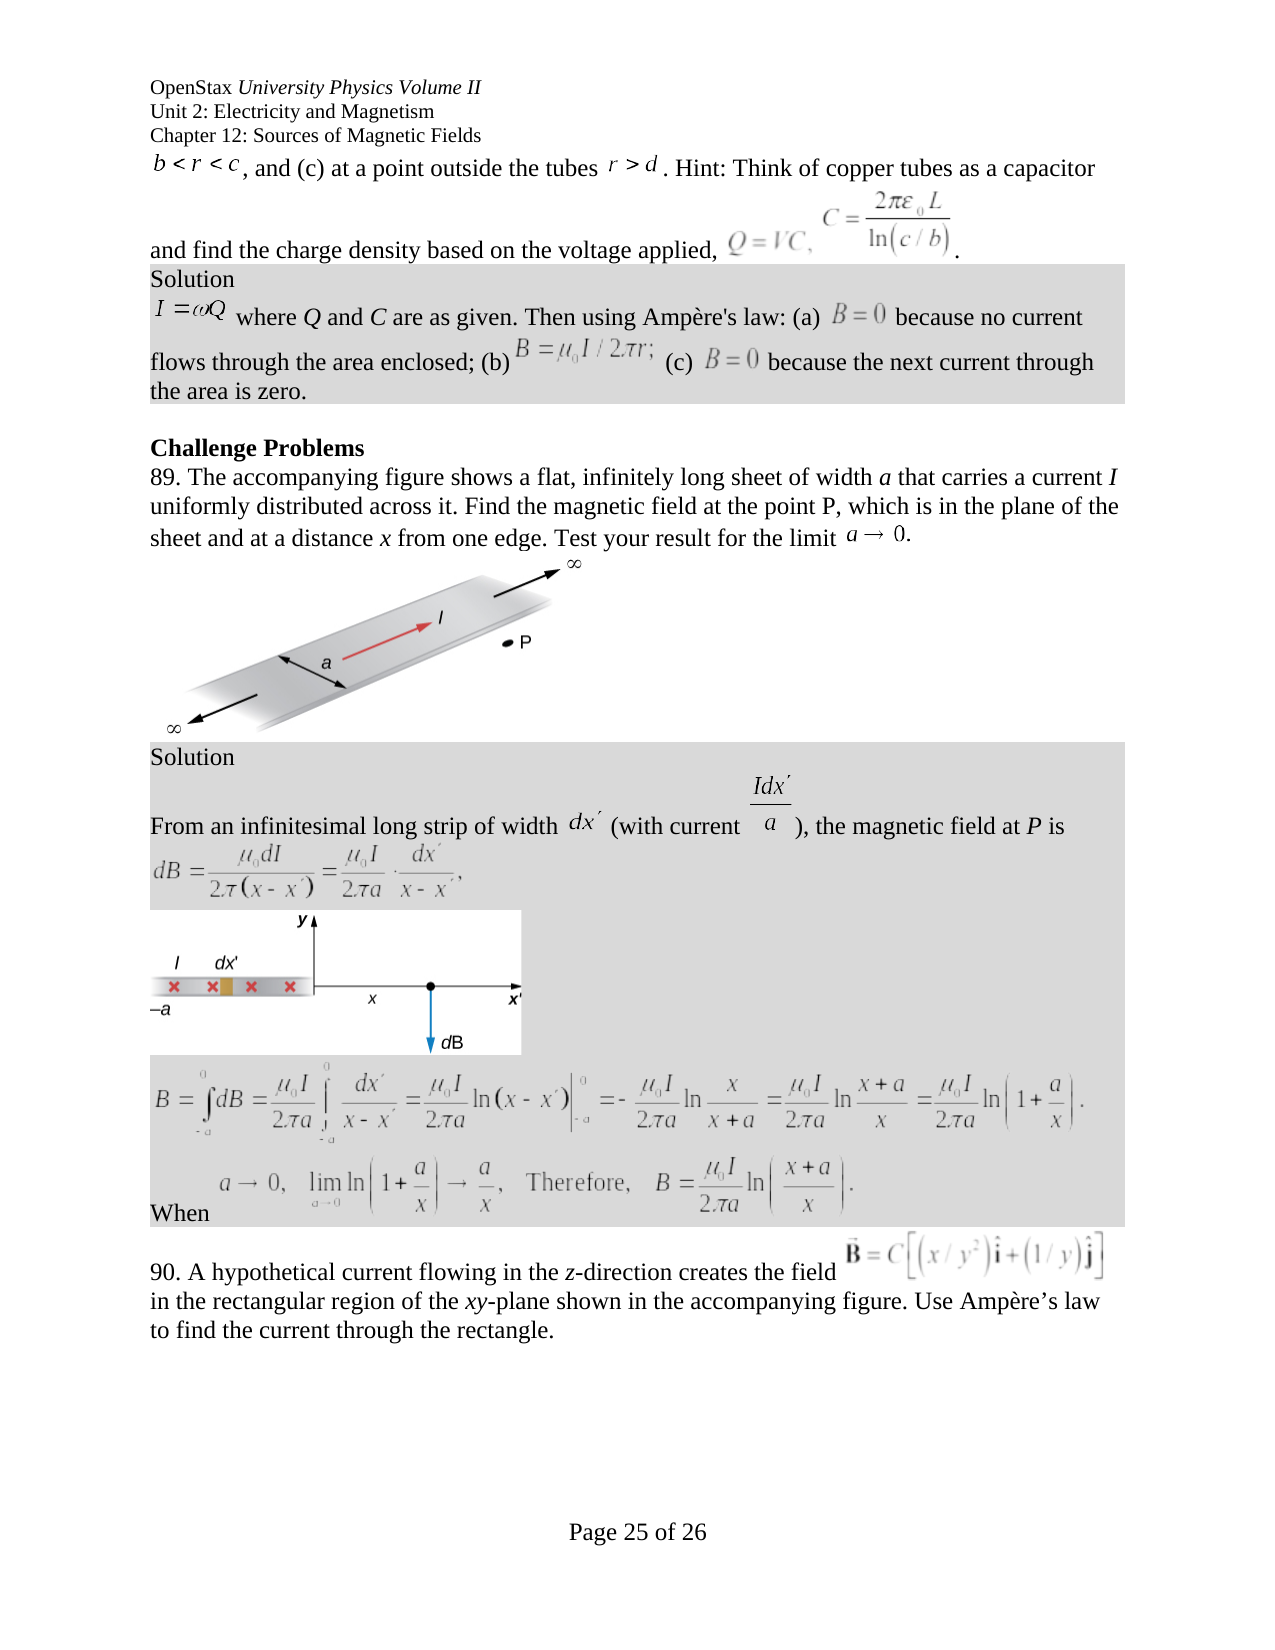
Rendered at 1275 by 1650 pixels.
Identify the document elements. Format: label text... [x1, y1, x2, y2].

list The accompanying figure shows a flat, infinitely long sheet of width a that carries a current I uniformly distributed across it. Find the magnetic field at the point P, which is in the plane of the sheet and at a distance x from one edge. Test your result for the limit [150, 462, 1125, 552]
picture [150, 551, 590, 742]
text When [150, 1149, 1125, 1227]
text Solution [150, 742, 1125, 771]
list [150, 150, 1125, 264]
text where Q and C are as given. Then using Ampère's law: (a) because no current flows through the area enclosed; (b) (c) because the next current through the area is zero. [150, 293, 1125, 404]
text Solution [150, 264, 1125, 293]
text Challenge Problems [150, 433, 1125, 462]
list A hypothetical current flowing in the z-direction creates the field in the rectangular region of the xy-plane shown in the accompanying figure. Use Ampère’s law to find the current through the rectangle. [150, 1227, 1125, 1344]
text From an infinitesimal long strip of width (with current ), the magnetic field at P is [150, 771, 1125, 911]
picture [150, 910, 522, 1055]
